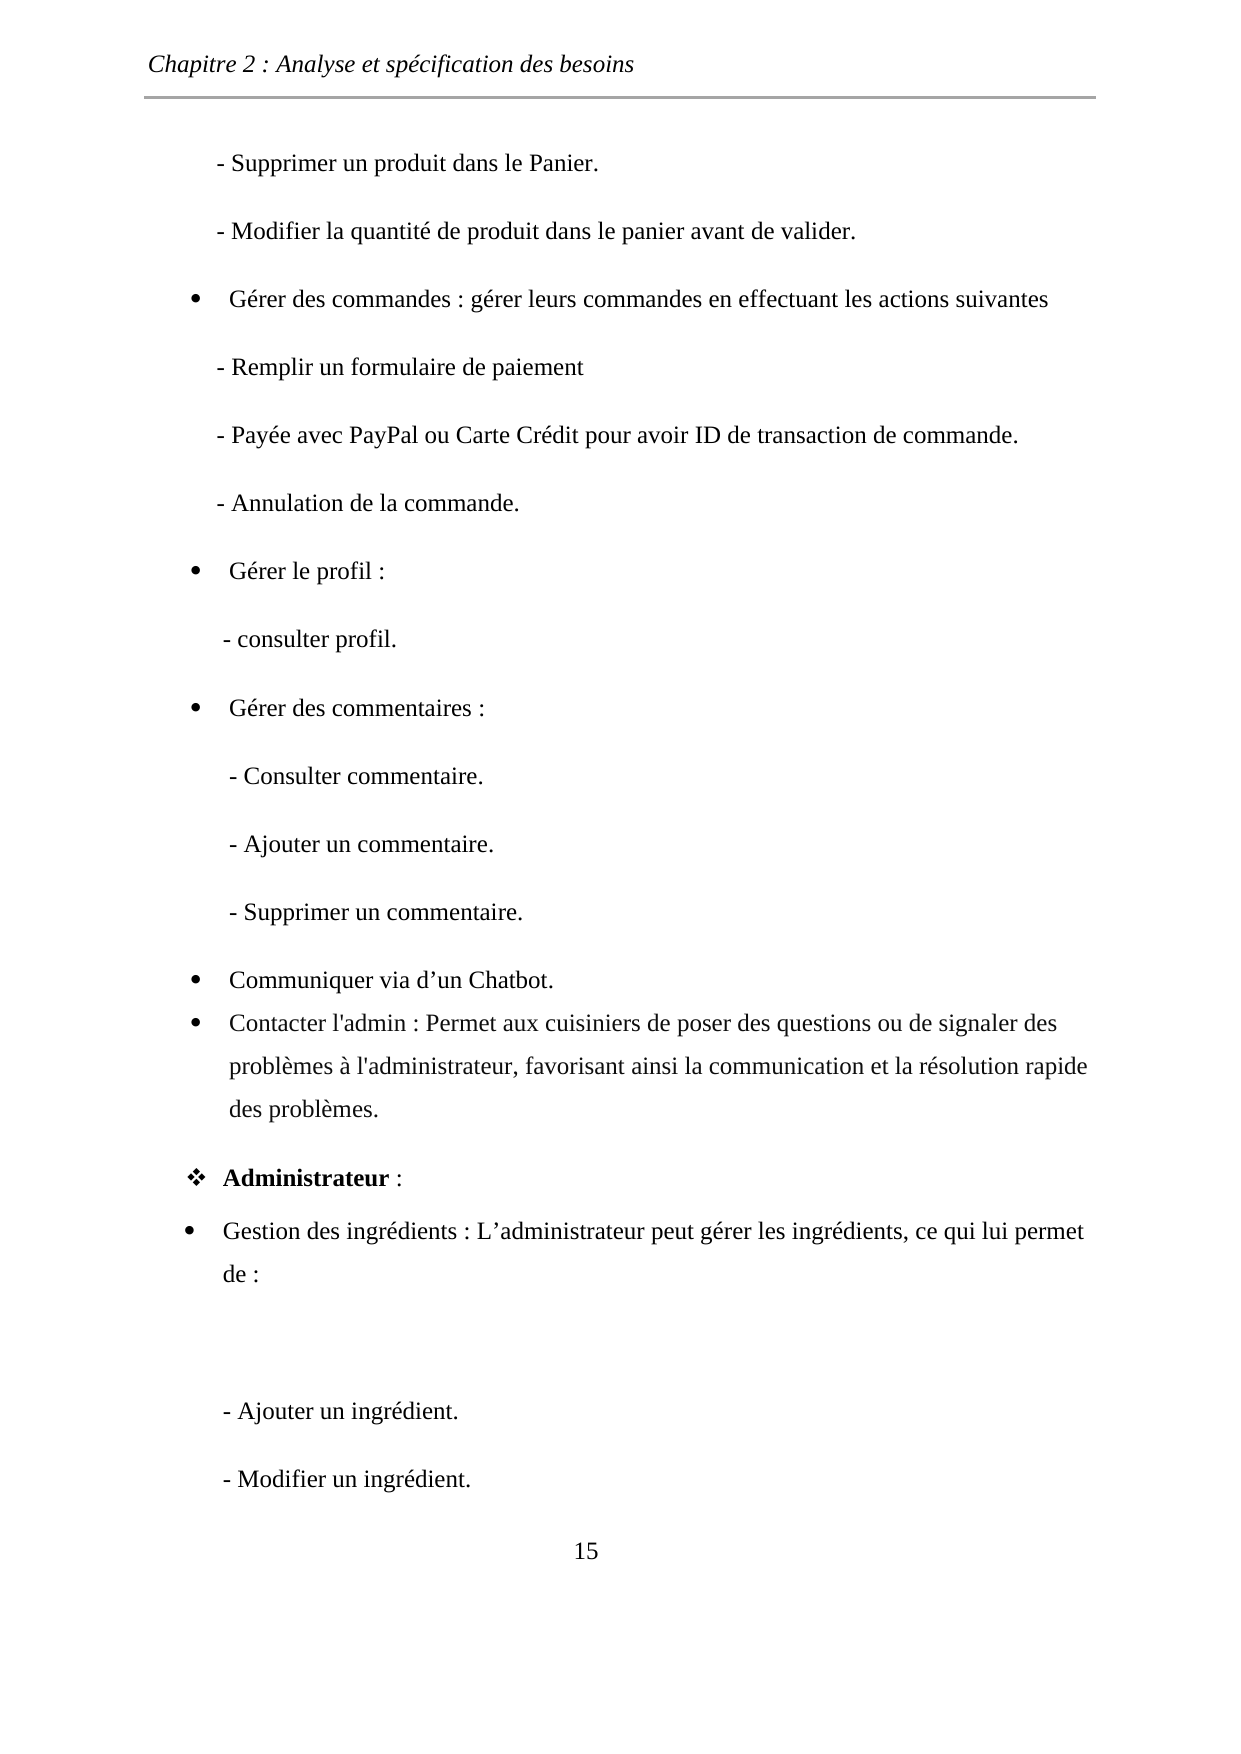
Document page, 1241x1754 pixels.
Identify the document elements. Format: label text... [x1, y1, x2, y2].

text - Remplir un formulaire de paiement [191, 352, 1092, 381]
text - Ajouter un commentaire. [229, 829, 1092, 858]
list Administrateur : [185, 1163, 1092, 1191]
text - consulter profil. [191, 624, 1092, 653]
list Gérer le profil : [191, 556, 1092, 585]
list Gérer des commandes : gérer leurs commandes en effectuant les actions suivantes [191, 284, 1092, 313]
list Gestion des ingrédients : L’administrateur peut gérer les ingrédients, ce qui lui permet de : [185, 1216, 1092, 1288]
text - Modifier la quantité de produit dans le panier avant de valider. [148, 216, 1092, 244]
list Contacter l'admin : Permet aux cuisiniers de poser des questions ou de signaler des problèmes à l'administrateur, favorisant ainsi la communication et la résolution rapide des problèmes. [191, 1008, 1092, 1123]
text - Supprimer un produit dans le Panier. [148, 148, 1092, 176]
text - Modifier un ingrédient. [148, 1464, 1092, 1493]
text - Annulation de la commande. [148, 488, 1092, 517]
text - Supprimer un commentaire. [229, 897, 1092, 926]
list Gérer des commentaires : [191, 693, 1092, 721]
text - Payée avec PayPal ou Carte Crédit pour avoir ID de transaction de commande. [148, 420, 1092, 449]
text - Ajouter un ingrédient. [148, 1396, 1092, 1424]
list Communiquer via d’un Chatbot. [191, 965, 1092, 994]
text - Consulter commentaire. [229, 761, 1092, 789]
